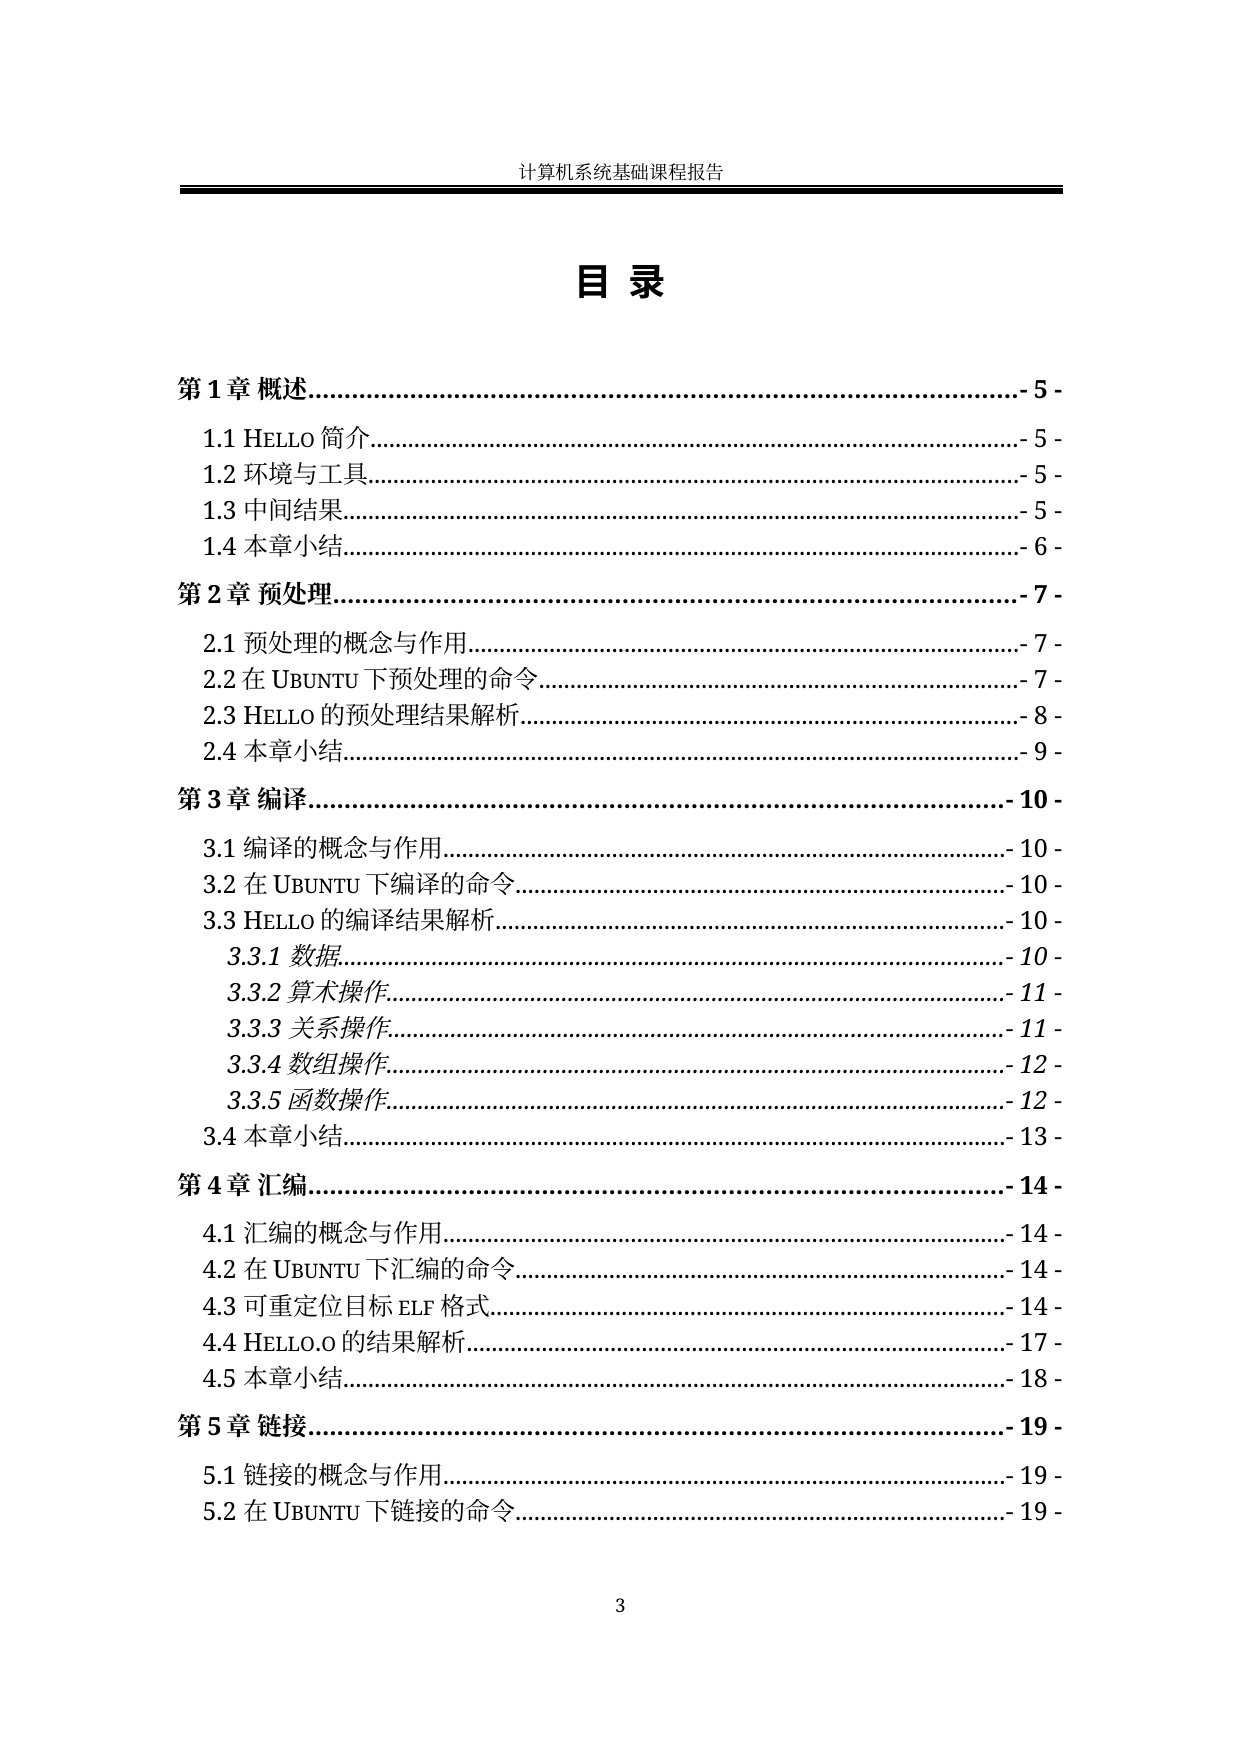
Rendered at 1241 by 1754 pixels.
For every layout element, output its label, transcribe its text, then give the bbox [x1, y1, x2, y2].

text 第3章 编译 - 10 - [177, 780, 1063, 816]
text 1.2 环境与工具 - 5 - [202, 454, 1063, 490]
text 第1章 概述 - 5 - [177, 370, 1063, 406]
text 1.4 本章小结 - 6 - [202, 526, 1063, 562]
text 4.1 汇编的概念与作用 - 14 - [202, 1214, 1063, 1250]
text 1.1 Hello简介 - 5 - [202, 418, 1063, 454]
text 2.4 本章小结 - 9 - [202, 732, 1063, 768]
text 3.1 编译的概念与作用 - 10 - [202, 829, 1063, 865]
text 目 录 [177, 252, 1063, 306]
text 5.2 在Ubuntu下链接的命令 - 19 - [202, 1491, 1063, 1527]
text 2.1 预处理的概念与作用 - 7 - [202, 623, 1063, 659]
text 1.3 中间结果 - 5 - [202, 490, 1063, 526]
text 第5章 链接 - 19 - [177, 1407, 1063, 1443]
text 3.3 Hello的编译结果解析 - 10 - [202, 901, 1063, 937]
text 3.3.5函数操作 - 12 - [227, 1081, 1063, 1117]
text 4.4 Hello.o的结果解析 - 17 - [202, 1322, 1063, 1358]
text 2.2在Ubuntu下预处理的命令 - 7 - [202, 659, 1063, 696]
text 3.3.4数组操作 - 12 - [227, 1045, 1063, 1081]
text 第4章 汇编 - 14 - [177, 1166, 1063, 1202]
text 3.2 在Ubuntu下编译的命令 - 10 - [202, 865, 1063, 901]
text 3.3.3 关系操作 - 11 - [227, 1009, 1063, 1045]
text 第2章 预处理 - 7 - [177, 575, 1063, 611]
text 3.3.2算术操作 - 11 - [227, 973, 1063, 1009]
text 3.3.1 数据 - 10 - [227, 937, 1063, 973]
text 4.3 可重定位目标elf格式 - 14 - [202, 1286, 1063, 1322]
text 5.1 链接的概念与作用 - 19 - [202, 1455, 1063, 1491]
text 4.5 本章小结 - 18 - [202, 1358, 1063, 1394]
text 2.3 Hello的预处理结果解析 - 8 - [202, 696, 1063, 732]
text 3.4 本章小结 - 13 - [202, 1117, 1063, 1153]
text 4.2 在Ubuntu下汇编的命令 - 14 - [202, 1250, 1063, 1286]
